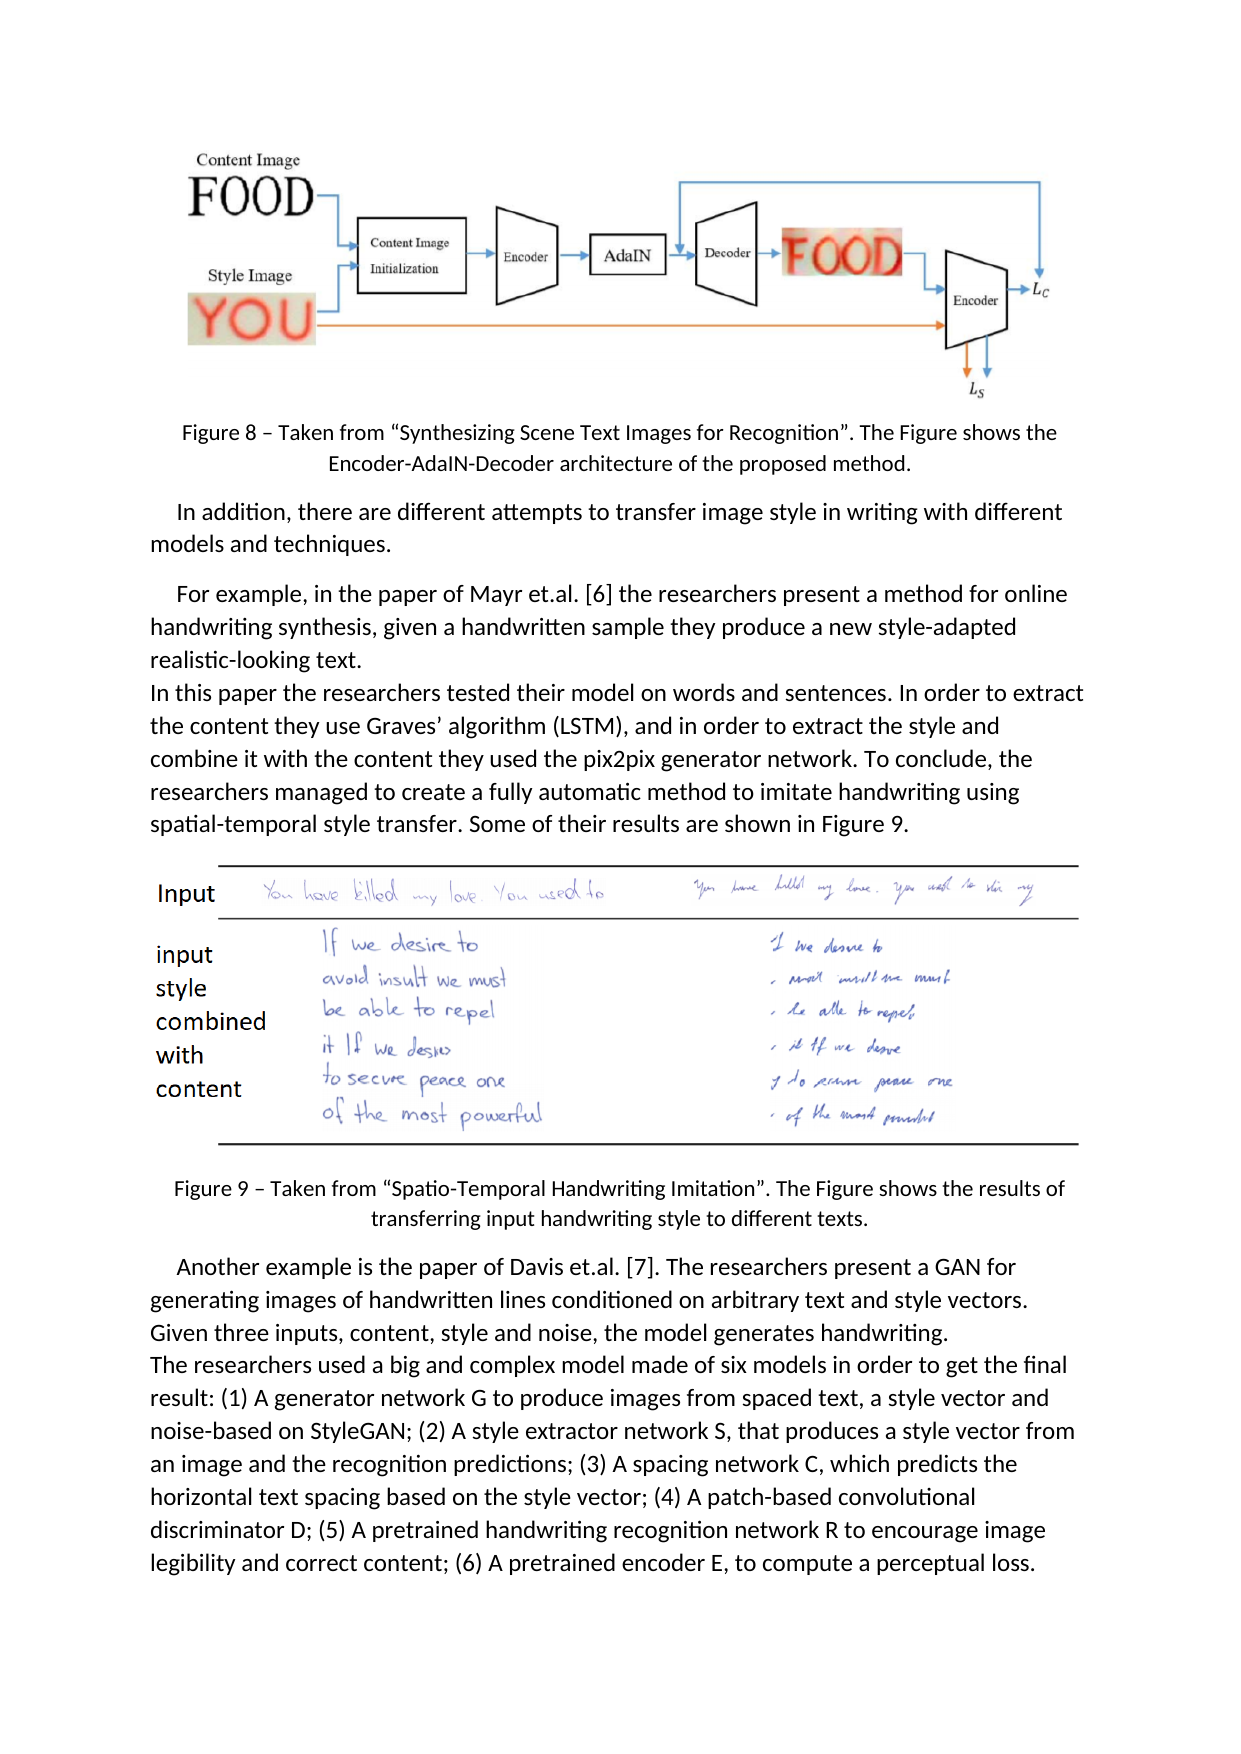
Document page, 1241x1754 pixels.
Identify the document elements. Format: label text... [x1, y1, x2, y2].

text In addition, there are different attempts to transfer image style in writing with different models and techniques. [150, 496, 1090, 559]
picture [150, 858, 1090, 1155]
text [150, 1251, 1090, 1578]
picture [187, 150, 1053, 400]
text Figure 8 – Taken from “Synthesizing Scene Text Images for Recognition”. The Figure shows the Encoder-AdaIN-Decoder architecture of the proposed method. [150, 418, 1090, 477]
text Figure 9 – Taken from “Spatio-Temporal Handwriting Imitation”. The Figure shows the results of transferring input handwriting style to different texts. [150, 1174, 1090, 1232]
text For example, in the paper of Mayr et.al. [6] the researchers present a method for online handwriting synthesis, given a handwritten sample they produce a new style-adapted realistic-looking text. In this paper the researchers tested their model on words and sentences. In order to extract the content they use Graves’ algorithm (LSTM), and in order to extract the style and combine it with the content they used the pix2pix generator network. To conclude, the researchers managed to create a fully automatic method to imitate handwriting using spatial-temporal style transfer. Some of their results are shown in Figure 9. [150, 578, 1090, 839]
